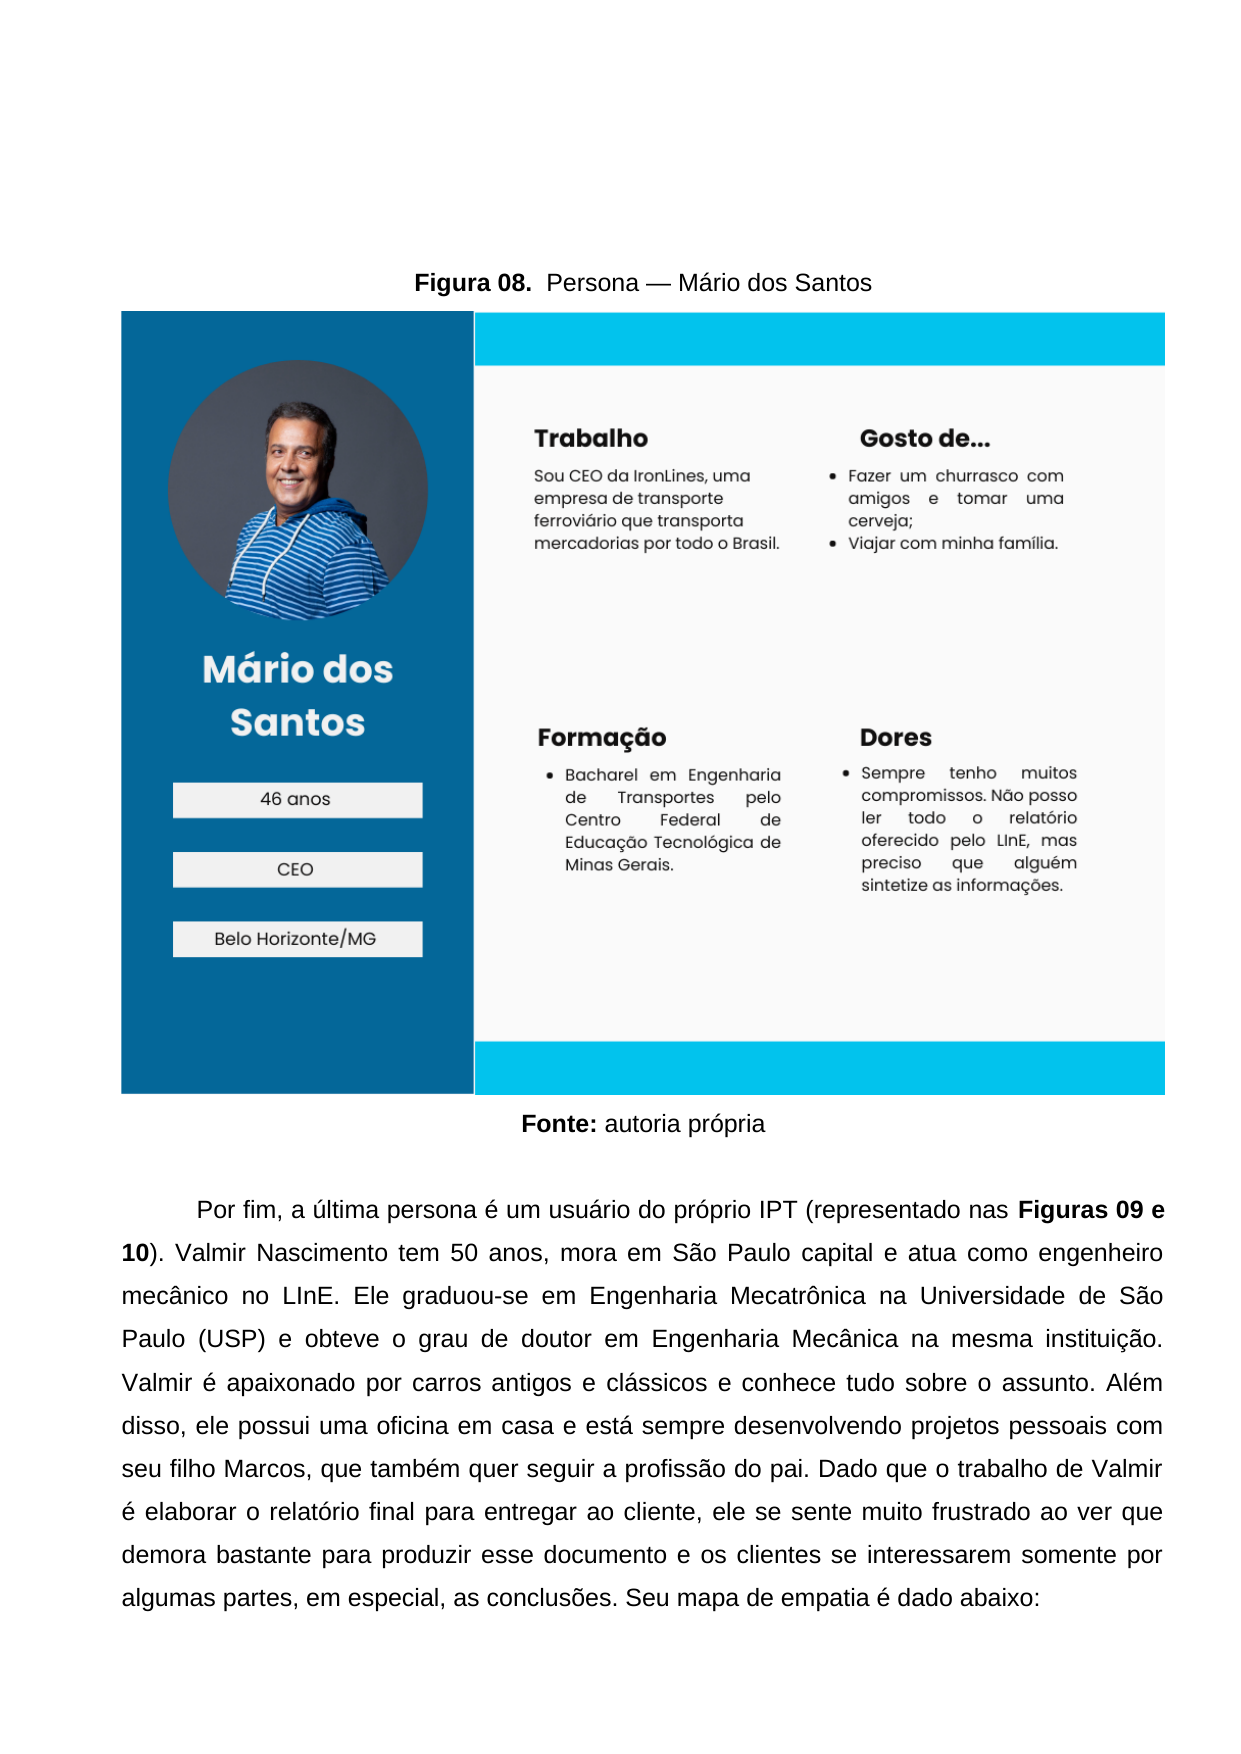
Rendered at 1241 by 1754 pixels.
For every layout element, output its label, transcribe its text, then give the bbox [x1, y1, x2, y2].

picture [281, 652, 289, 659]
picture [375, 661, 392, 683]
picture [204, 656, 235, 682]
picture [306, 710, 319, 735]
picture [121, 311, 1165, 1095]
picture [322, 714, 344, 736]
picture [324, 655, 346, 683]
text Figura 08. Persona — Mário dos Santos [121, 268, 1165, 297]
text Por fim, a última persona é um usuário do próprio IPT (representado nas Figuras 09 e 10). Valmir Nascimento tem 50 anos, mora em São Paulo capital e atua como engenheiro mecânico no LInE. Ele graduou-se em Engenharia Mecatrônica na Universidade de São Paulo (USP) e obteve o grau de doutor em Engenharia Mecânica na mesma instituição. Valmir é apaixonado por carros antigos e clássicos e conhece tudo sobre o assunto. Além disso, ele possui uma oficina em casa e está sempre desenvolvendo projetos pessoais com seu filho Marcos, que também quer seguir a profissão do pai. Dado que o trabalho de Valmir é elaborar o relatório final para entregar ao cliente, ele se sente muito frustrado ao ver que demora bastante para produzir esse documento e os clientes se interessarem somente por algumas partes, em especial, as conclusões. Seu mapa de empatia é dado abaixo: [121, 1195, 1165, 1612]
picture [282, 715, 302, 735]
picture [282, 662, 288, 682]
picture [238, 652, 260, 683]
picture [174, 783, 423, 818]
text Fonte: autoria própria [121, 1109, 1165, 1137]
picture [174, 922, 423, 957]
picture [232, 709, 251, 736]
picture [292, 661, 313, 683]
picture [350, 661, 371, 683]
picture [265, 662, 279, 682]
picture [169, 361, 427, 620]
picture [346, 715, 364, 736]
picture [174, 853, 423, 887]
picture [255, 715, 277, 736]
